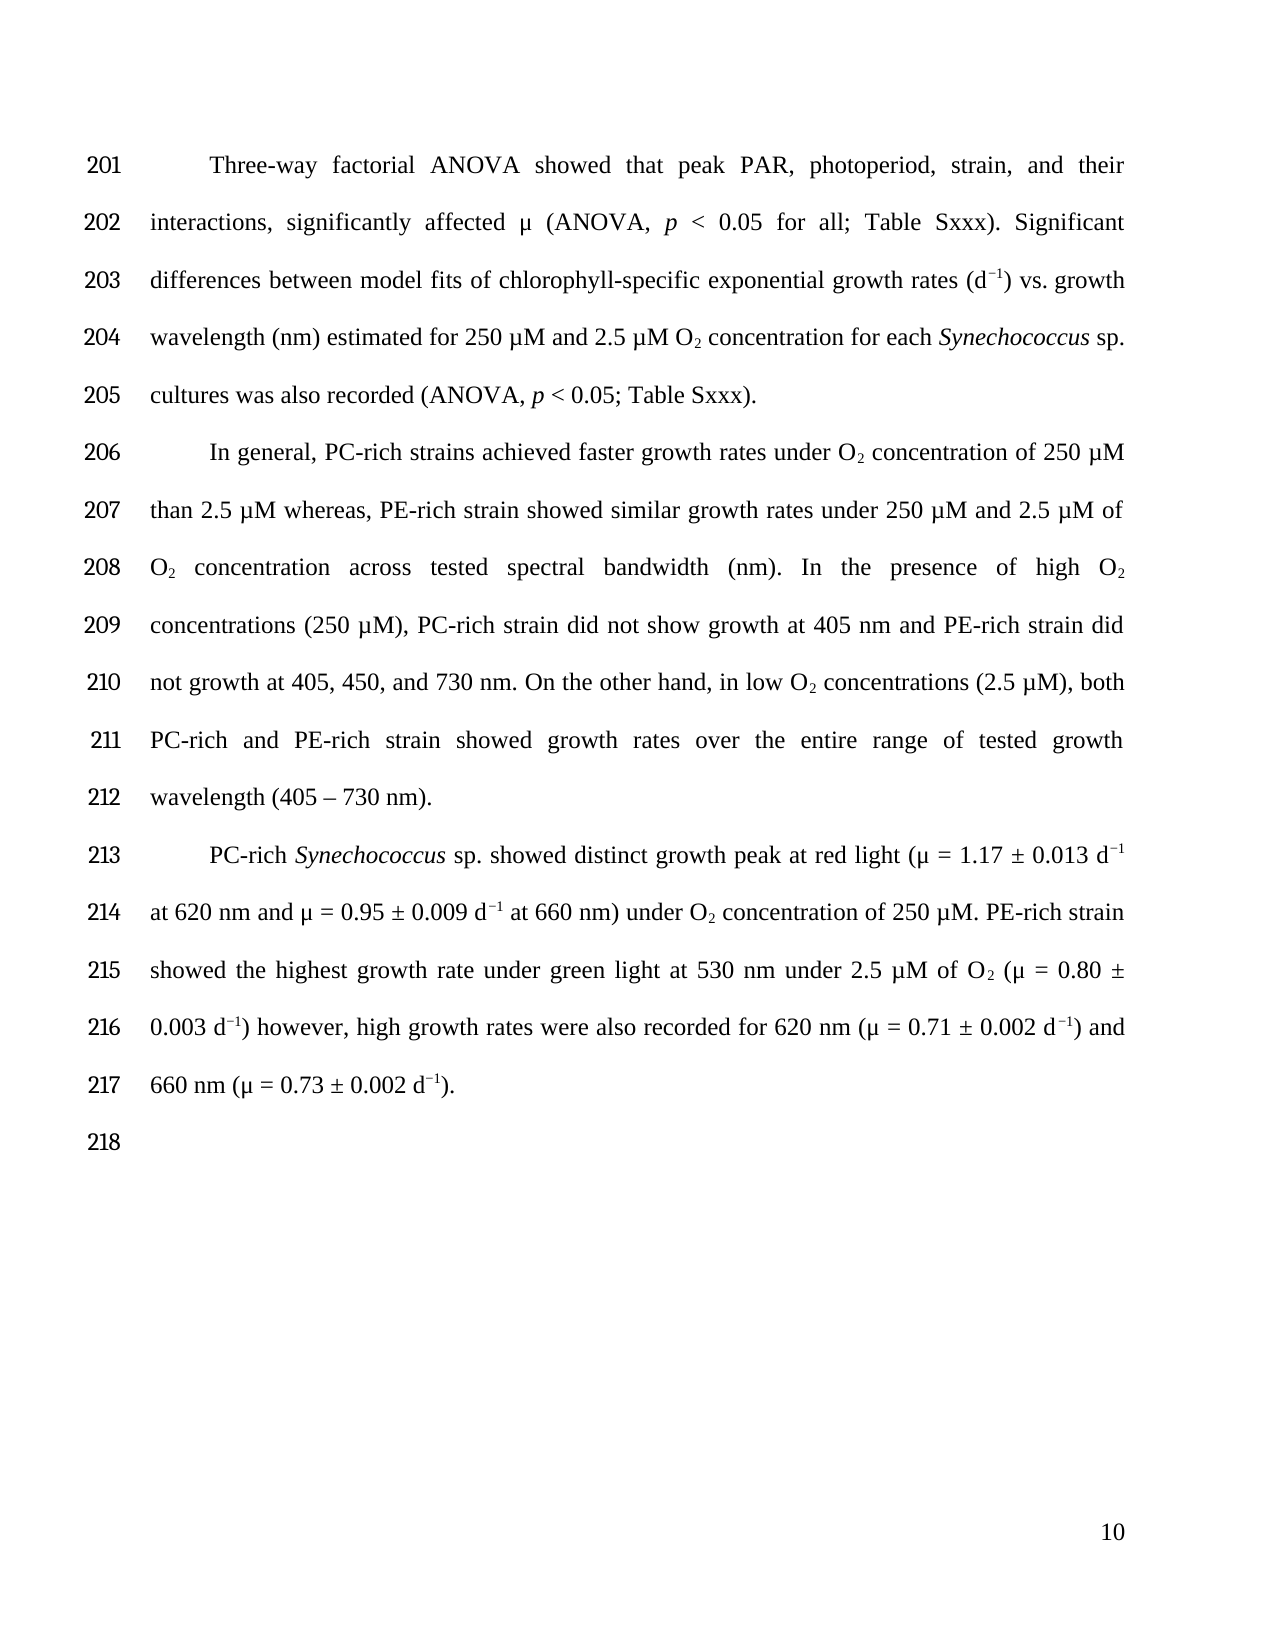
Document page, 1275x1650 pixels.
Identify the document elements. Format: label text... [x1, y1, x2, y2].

text In general, PC-rich strains achieved faster growth rates under O2 concentration of 250 µM than 2.5 µM whereas, PE-rich strain showed similar growth rates under 250 µM and 2.5 µM of O2 concentration across tested spectral bandwidth (nm). In the presence of high O2 concentrations (250 µM), PC-rich strain did not show growth at 405 nm and PE-rich strain did not growth at 405, 450, and 730 nm. On the other hand, in low O2 concentrations (2.5 µM), both PC-rich and PE-rich strain showed growth rates over the entire range of tested growth wavelength (405 – 730 nm). [150, 437, 1125, 811]
text PC-rich Synechococcus sp. showed distinct growth peak at red light (μ = 1.17 ± 0.013 d−1 at 620 nm and μ = 0.95 ± 0.009 d−1 at 660 nm) under O2 concentration of 250 µM. PE-rich strain showed the highest growth rate under green light at 530 nm under 2.5 µM of O2 (μ = 0.80 ± 0.003 d−1) however, high growth rates were also recorded for 620 nm (μ = 0.71 ± 0.002 d−1) and 660 nm (μ = 0.73 ± 0.002 d−1). [150, 840, 1125, 1099]
text Three-way factorial ANOVA showed that peak PAR, photoperiod, strain, and their interactions, significantly affected μ (ANOVA, p < 0.05 for all; Table Sxxx). Significant differences between model fits of chlorophyll-specific exponential growth rates (d−1) vs. growth wavelength (nm) estimated for 250 µM and 2.5 µM O2 concentration for each Synechococcus sp. cultures was also recorded (ANOVA, p < 0.05; Table Sxxx). [150, 150, 1125, 409]
